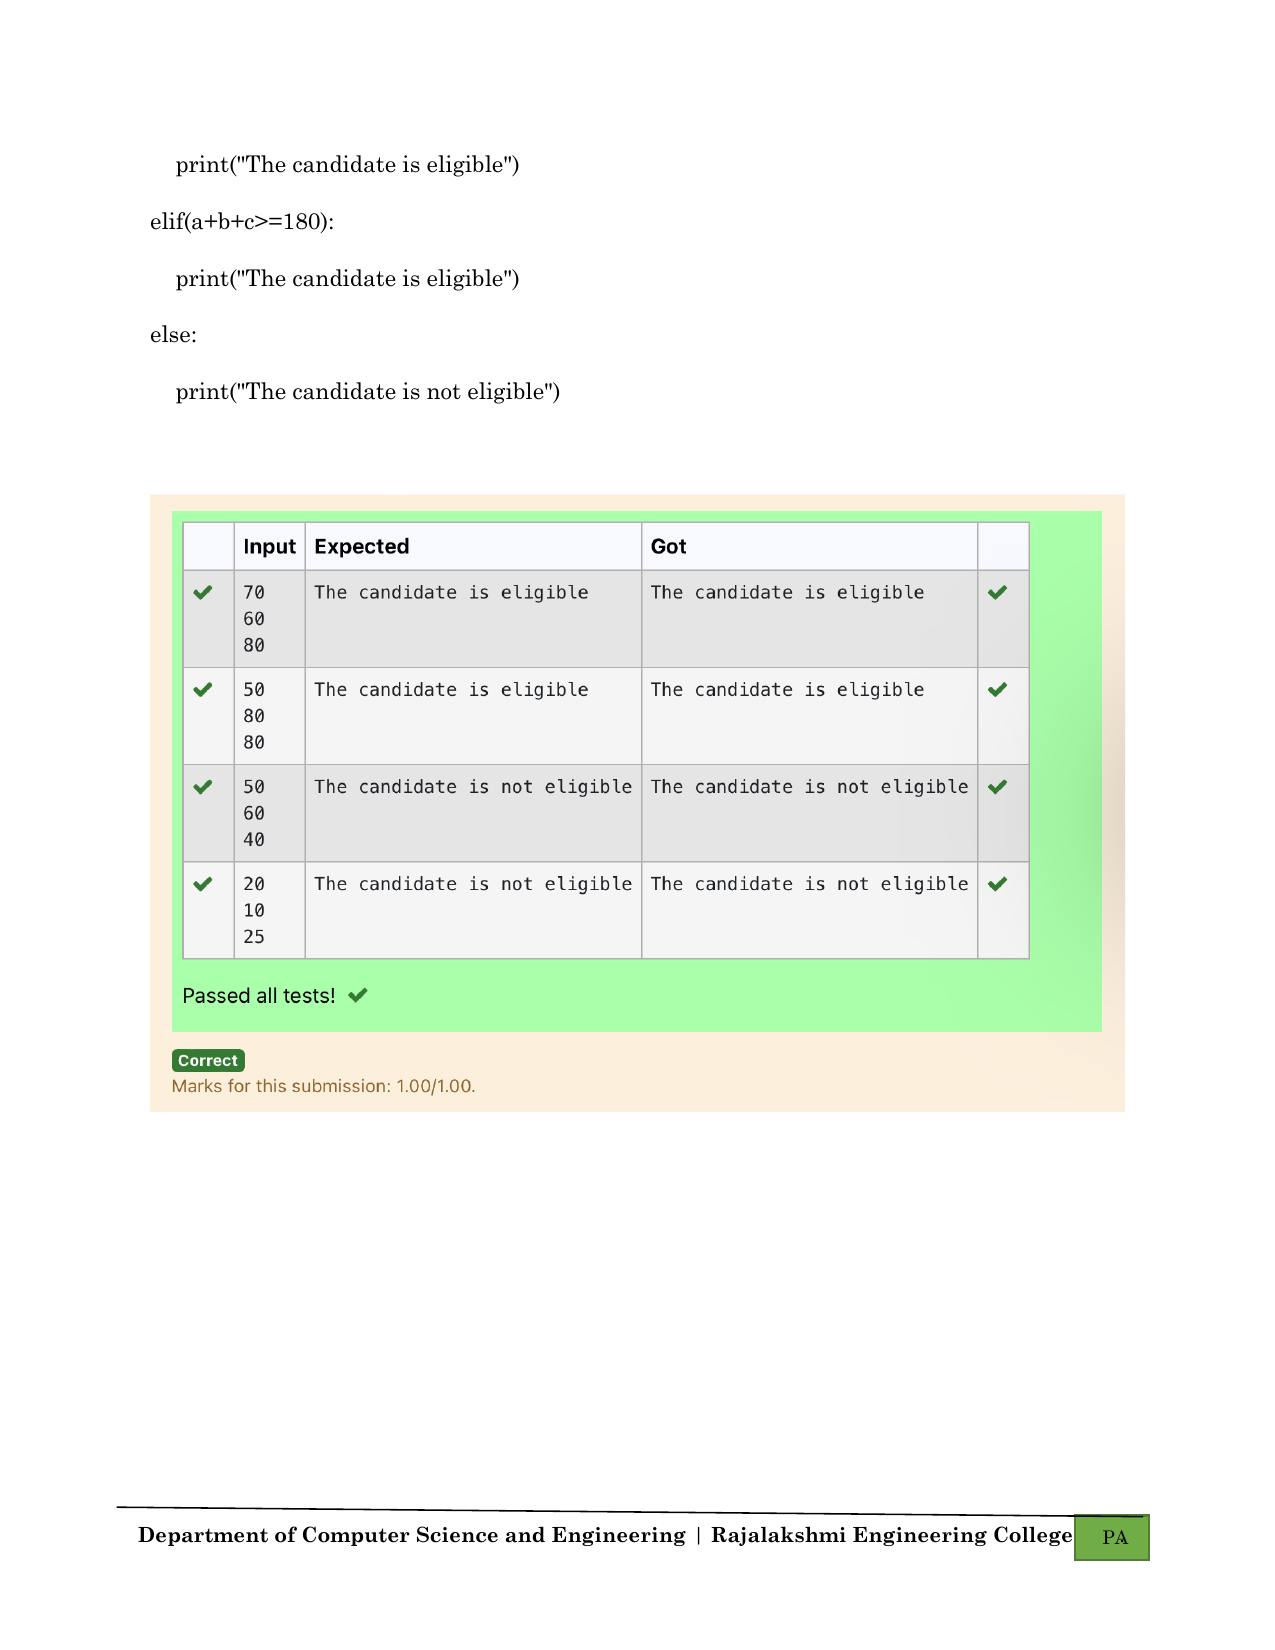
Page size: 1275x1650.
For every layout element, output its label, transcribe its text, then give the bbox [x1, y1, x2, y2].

picture [150, 490, 1125, 1112]
text elif(a+b+c>=180): [150, 207, 1125, 234]
text print("The candidate is eligible") [150, 150, 1125, 178]
text print("The candidate is eligible") [150, 263, 1125, 291]
text print("The candidate is not eligible") [150, 377, 1125, 405]
text else: [150, 320, 1125, 348]
